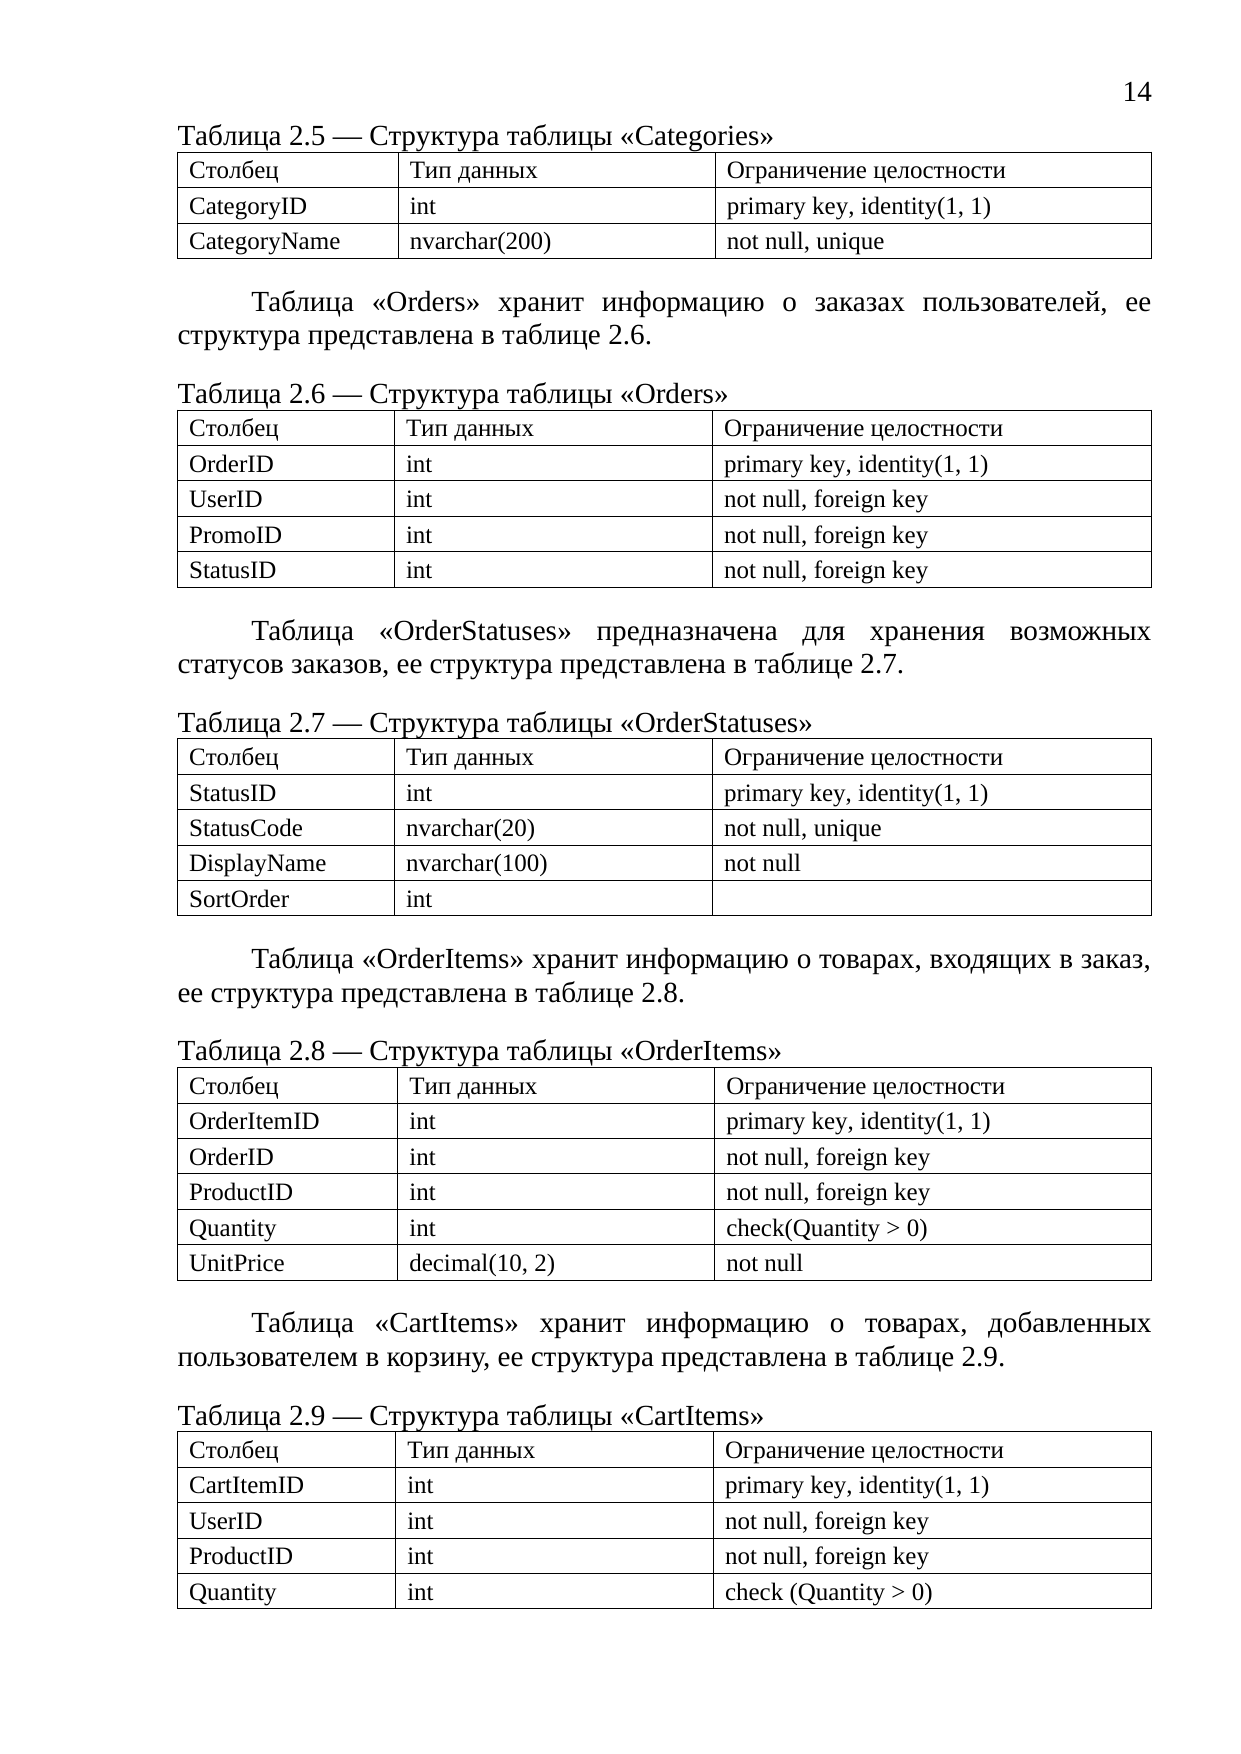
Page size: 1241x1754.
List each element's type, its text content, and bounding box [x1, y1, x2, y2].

table_cell primary key, identity(1, 1) [716, 188, 1151, 222]
table_cell int [399, 188, 715, 222]
table_cell check(Quantity > 0) [715, 1210, 1151, 1244]
table_cell int [398, 1104, 714, 1138]
table_cell OrderID [178, 446, 394, 480]
table_cell nvarchar(100) [395, 846, 712, 880]
table_cell decimal(10, 2) [398, 1245, 714, 1279]
table_cell not null, foreign key [714, 1503, 1151, 1537]
table_header Ограничение целостности [714, 1432, 1151, 1467]
table_cell Quantity [178, 1574, 395, 1608]
text Таблица «OrderStatuses» предназначена для хранения возможных статусов заказов, ее структура представлена в таблице 2.7. [177, 613, 1152, 680]
table_header Ограничение целостности [715, 1068, 1151, 1102]
table_cell not null, unique [713, 810, 1151, 844]
text Таблица «OrderItems» хранит информацию о товарах, входящих в заказ, ее структура представлена в таблице 2.8. [177, 941, 1152, 1008]
table_cell int [395, 881, 712, 915]
text Таблица «Orders» хранит информацию о заказах пользователей, ее структура представлена в таблице 2.6. [177, 284, 1152, 351]
text Таблица 2.8 — Структура таблицы «OrderItems» [177, 1033, 1152, 1067]
table_cell int [396, 1574, 713, 1608]
table_header Тип данных [395, 739, 712, 774]
table_cell CategoryID [178, 188, 398, 222]
table_cell UserID [178, 481, 394, 516]
table_cell not null [713, 846, 1151, 880]
table_cell StatusID [178, 775, 394, 809]
table_header Тип данных [398, 1068, 714, 1102]
table_cell primary key, identity(1, 1) [713, 775, 1151, 809]
table_cell StatusCode [178, 810, 394, 844]
table_header Тип данных [395, 411, 712, 445]
table_cell UserID [178, 1503, 395, 1537]
table_cell SortOrder [178, 881, 394, 915]
table_header Столбец [178, 1432, 395, 1467]
table_cell int [395, 446, 712, 480]
table_cell int [395, 552, 712, 587]
text Таблица 2.6 — Структура таблицы «Orders» [177, 376, 1152, 409]
table_cell DisplayName [178, 846, 394, 880]
table_cell OrderID [178, 1139, 397, 1173]
table_cell not null, foreign key [715, 1139, 1151, 1173]
text Таблица 2.5 — Структура таблицы «Categories» [177, 118, 1152, 152]
table_cell primary key, identity(1, 1) [714, 1468, 1151, 1502]
table_cell int [395, 517, 712, 551]
table_cell CartItemID [178, 1468, 395, 1502]
table_cell Quantity [178, 1210, 397, 1244]
table_header Ограничение целостности [716, 153, 1151, 187]
table_cell not null, unique [716, 224, 1151, 258]
table_cell CategoryName [178, 224, 398, 258]
table_cell int [398, 1174, 714, 1209]
table_cell StatusID [178, 552, 394, 587]
table_cell [713, 881, 1151, 915]
table_cell int [396, 1468, 713, 1502]
table_header Столбец [178, 739, 394, 774]
table_cell int [395, 481, 712, 516]
table_cell not null, foreign key [714, 1539, 1151, 1573]
table_header Ограничение целостности [713, 411, 1151, 445]
table_cell OrderItemID [178, 1104, 397, 1138]
table_header Тип данных [396, 1432, 713, 1467]
table_header Тип данных [399, 153, 715, 187]
text Таблица 2.7 — Структура таблицы «OrderStatuses» [177, 705, 1152, 738]
table_header Ограничение целостности [713, 739, 1151, 774]
text Таблица 2.9 — Структура таблицы «CartItems» [177, 1398, 1152, 1431]
table_cell nvarchar(20) [395, 810, 712, 844]
table_cell PromoID [178, 517, 394, 551]
table_header Столбец [178, 153, 398, 187]
table_cell int [395, 775, 712, 809]
table_cell not null, foreign key [713, 552, 1151, 587]
table_cell int [396, 1503, 713, 1537]
table_cell ProductID [178, 1174, 397, 1209]
table_cell UnitPrice [178, 1245, 397, 1279]
table_cell check (Quantity > 0) [714, 1574, 1151, 1608]
table_cell not null, foreign key [713, 481, 1151, 516]
text Таблица «CartItems» хранит информацию о товарах, добавленных пользователем в корзину, ее структура представлена в таблице 2.9. [177, 1306, 1152, 1373]
table_cell primary key, identity(1, 1) [715, 1104, 1151, 1138]
table_cell ProductID [178, 1539, 395, 1573]
table_header Столбец [178, 411, 394, 445]
table_cell int [398, 1210, 714, 1244]
table_cell not null, foreign key [715, 1174, 1151, 1209]
table_cell not null, foreign key [713, 517, 1151, 551]
table_cell primary key, identity(1, 1) [713, 446, 1151, 480]
table_header Столбец [178, 1068, 397, 1102]
table_cell int [398, 1139, 714, 1173]
table_cell not null [715, 1245, 1151, 1279]
table_cell int [396, 1539, 713, 1573]
table_cell nvarchar(200) [399, 224, 715, 258]
